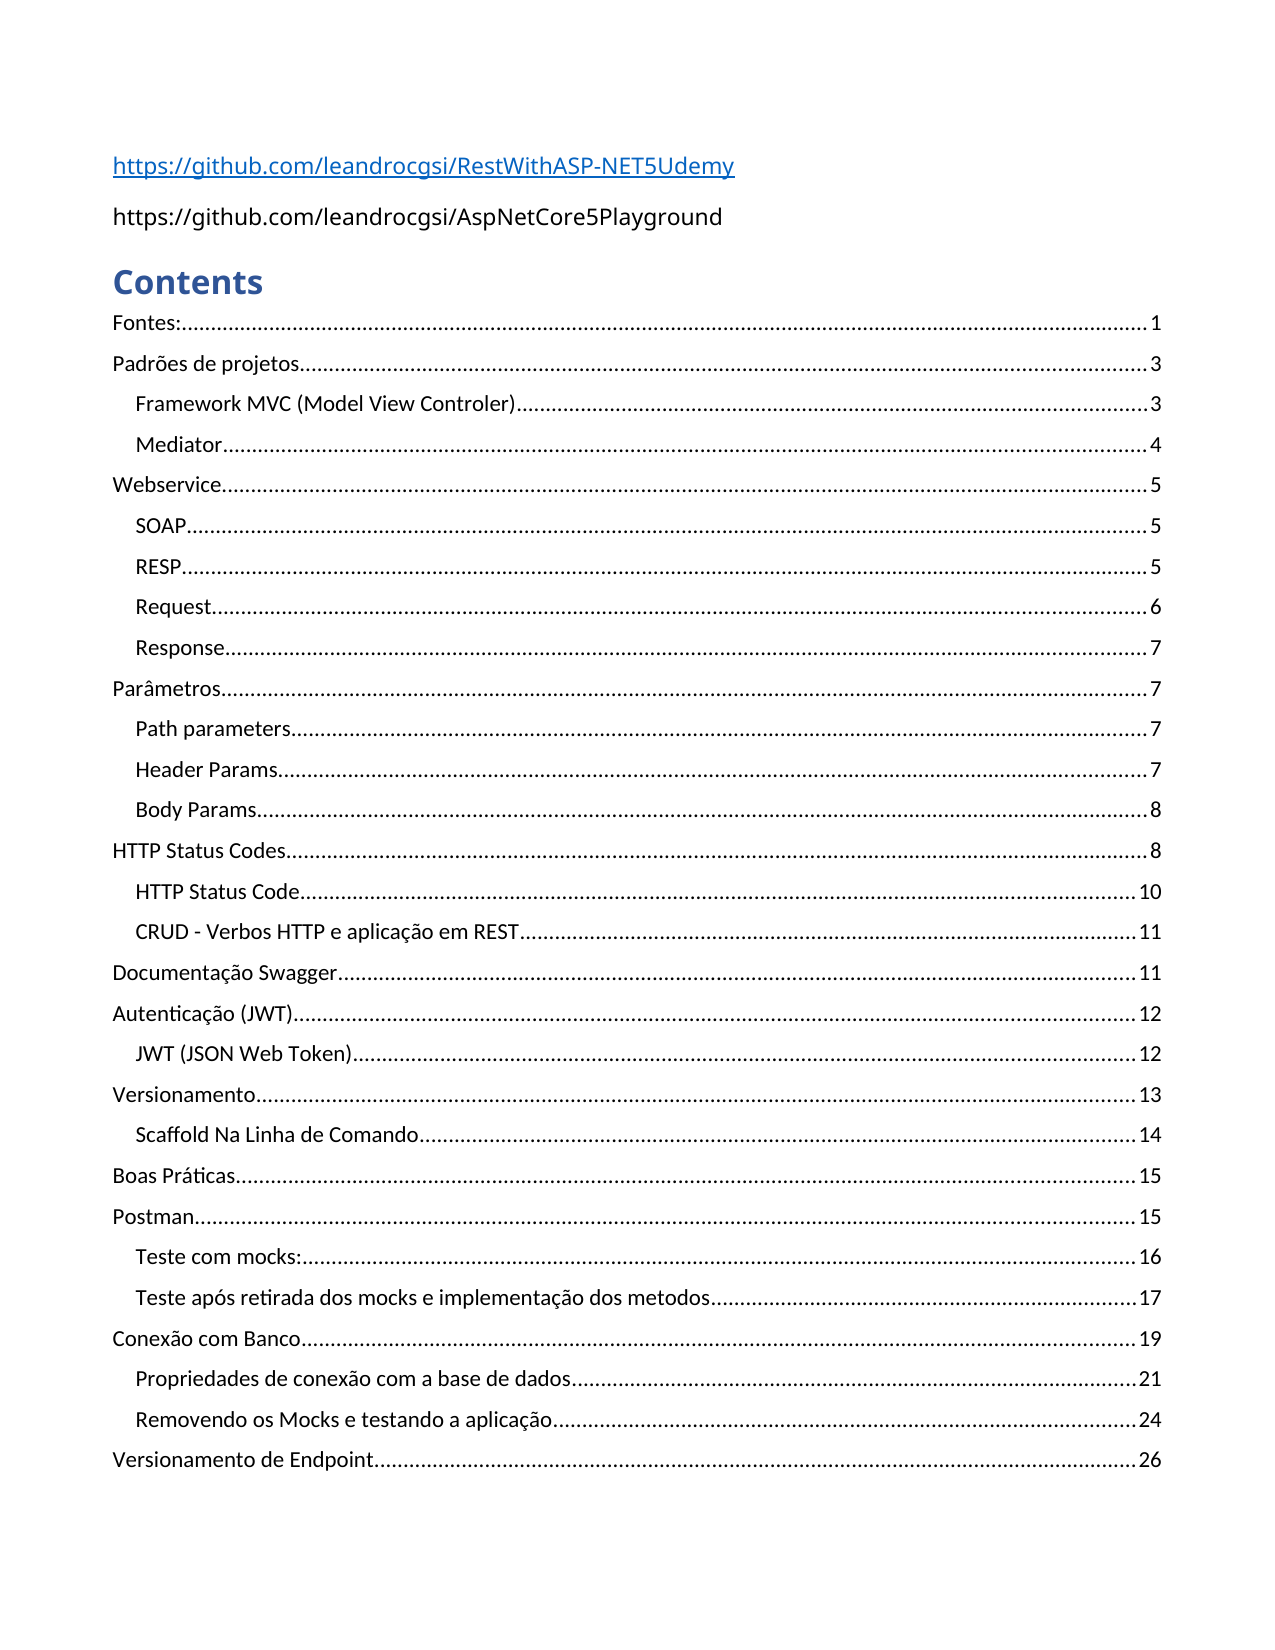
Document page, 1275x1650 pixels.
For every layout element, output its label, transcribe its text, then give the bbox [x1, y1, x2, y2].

text https://github.com/leandrocgsi/AspNetCore5Playground [112, 200, 1162, 232]
text https://github.com/leandrocgsi/RestWithASP-NET5Udemy [112, 150, 1162, 181]
